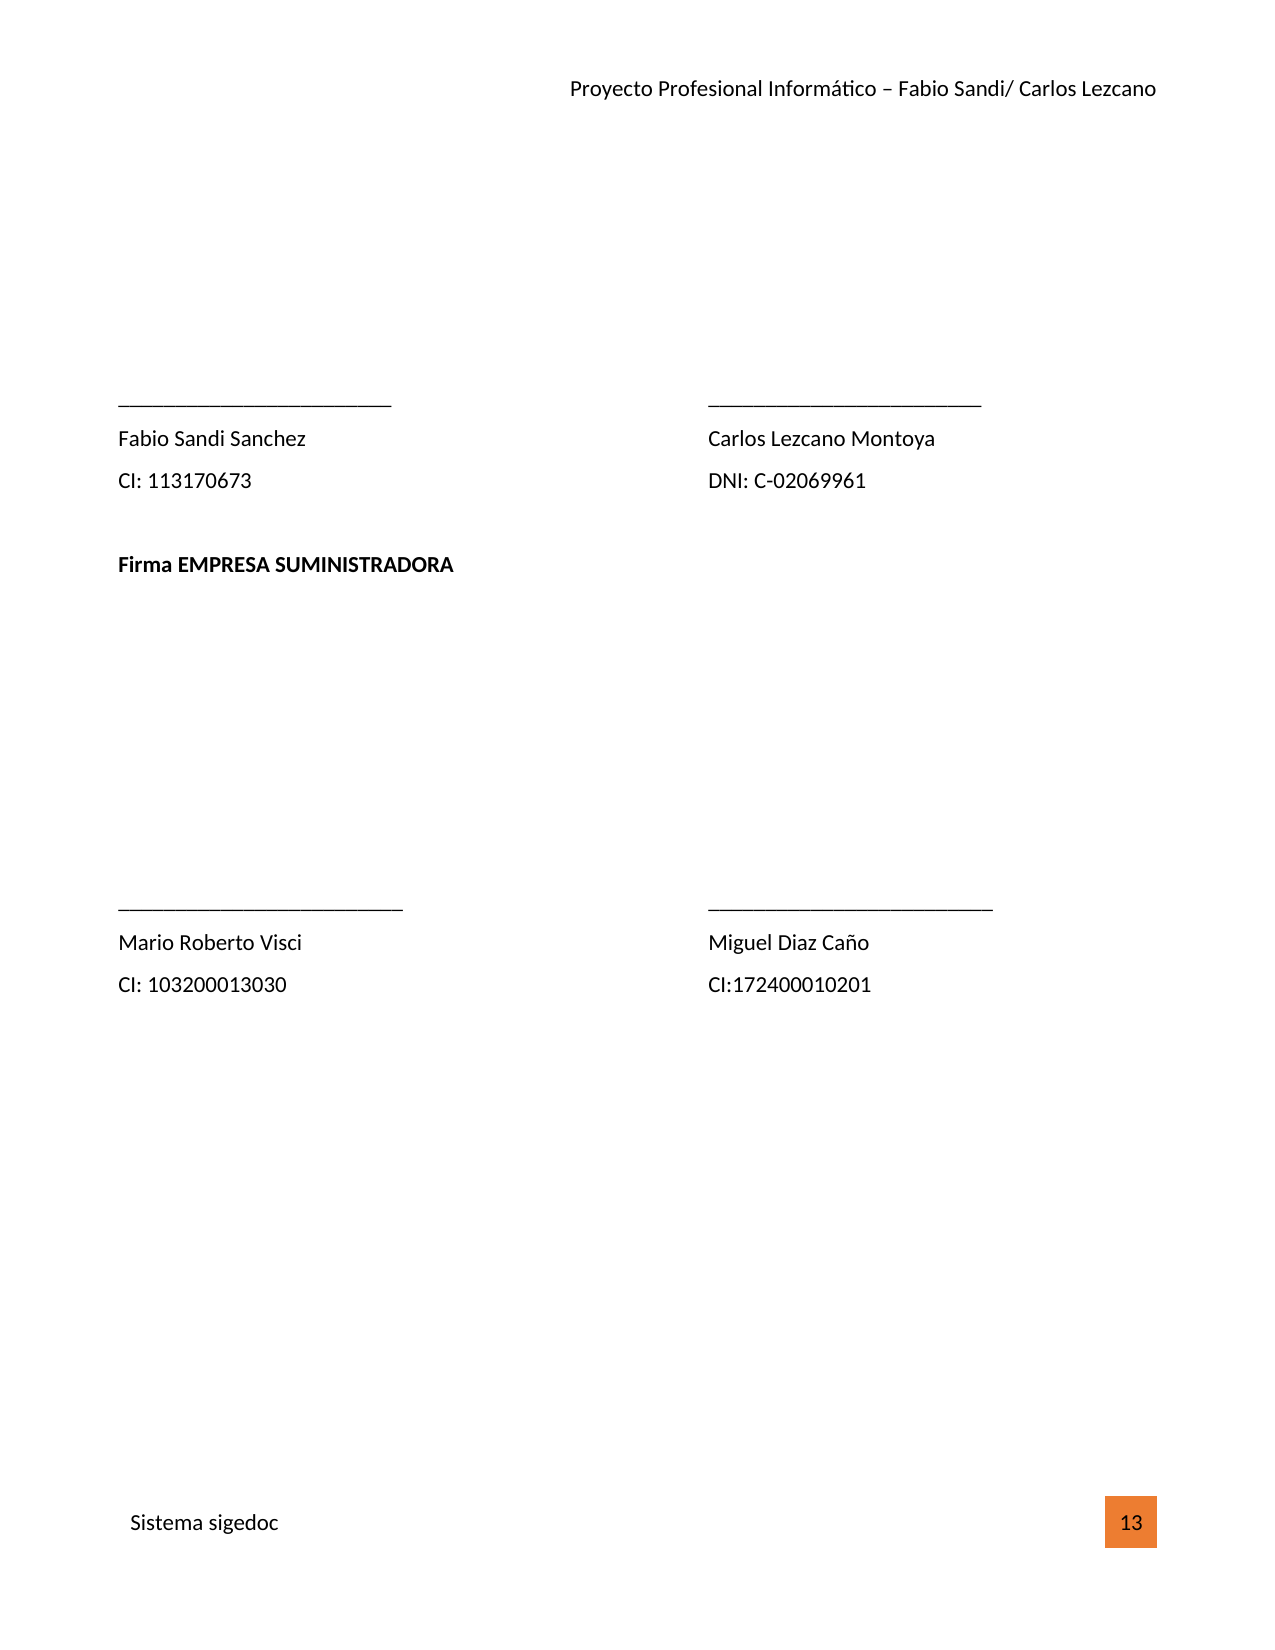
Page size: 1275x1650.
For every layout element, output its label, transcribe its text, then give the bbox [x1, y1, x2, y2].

text CI: 103200013030 CI:172400010201 [118, 970, 1157, 998]
text CI: 113170673 DNI: C-02069961 [118, 466, 1157, 494]
text Fabio Sandi Sanchez Carlos Lezcano Montoya [118, 424, 1157, 452]
text Mario Roberto Visci Miguel Diaz Caño [118, 928, 1157, 956]
text ________________________ ________________________ [118, 382, 1157, 410]
text Firma EMPRESA SUMINISTRADORA [118, 550, 1157, 578]
text _________________________ _________________________ [118, 886, 1157, 914]
